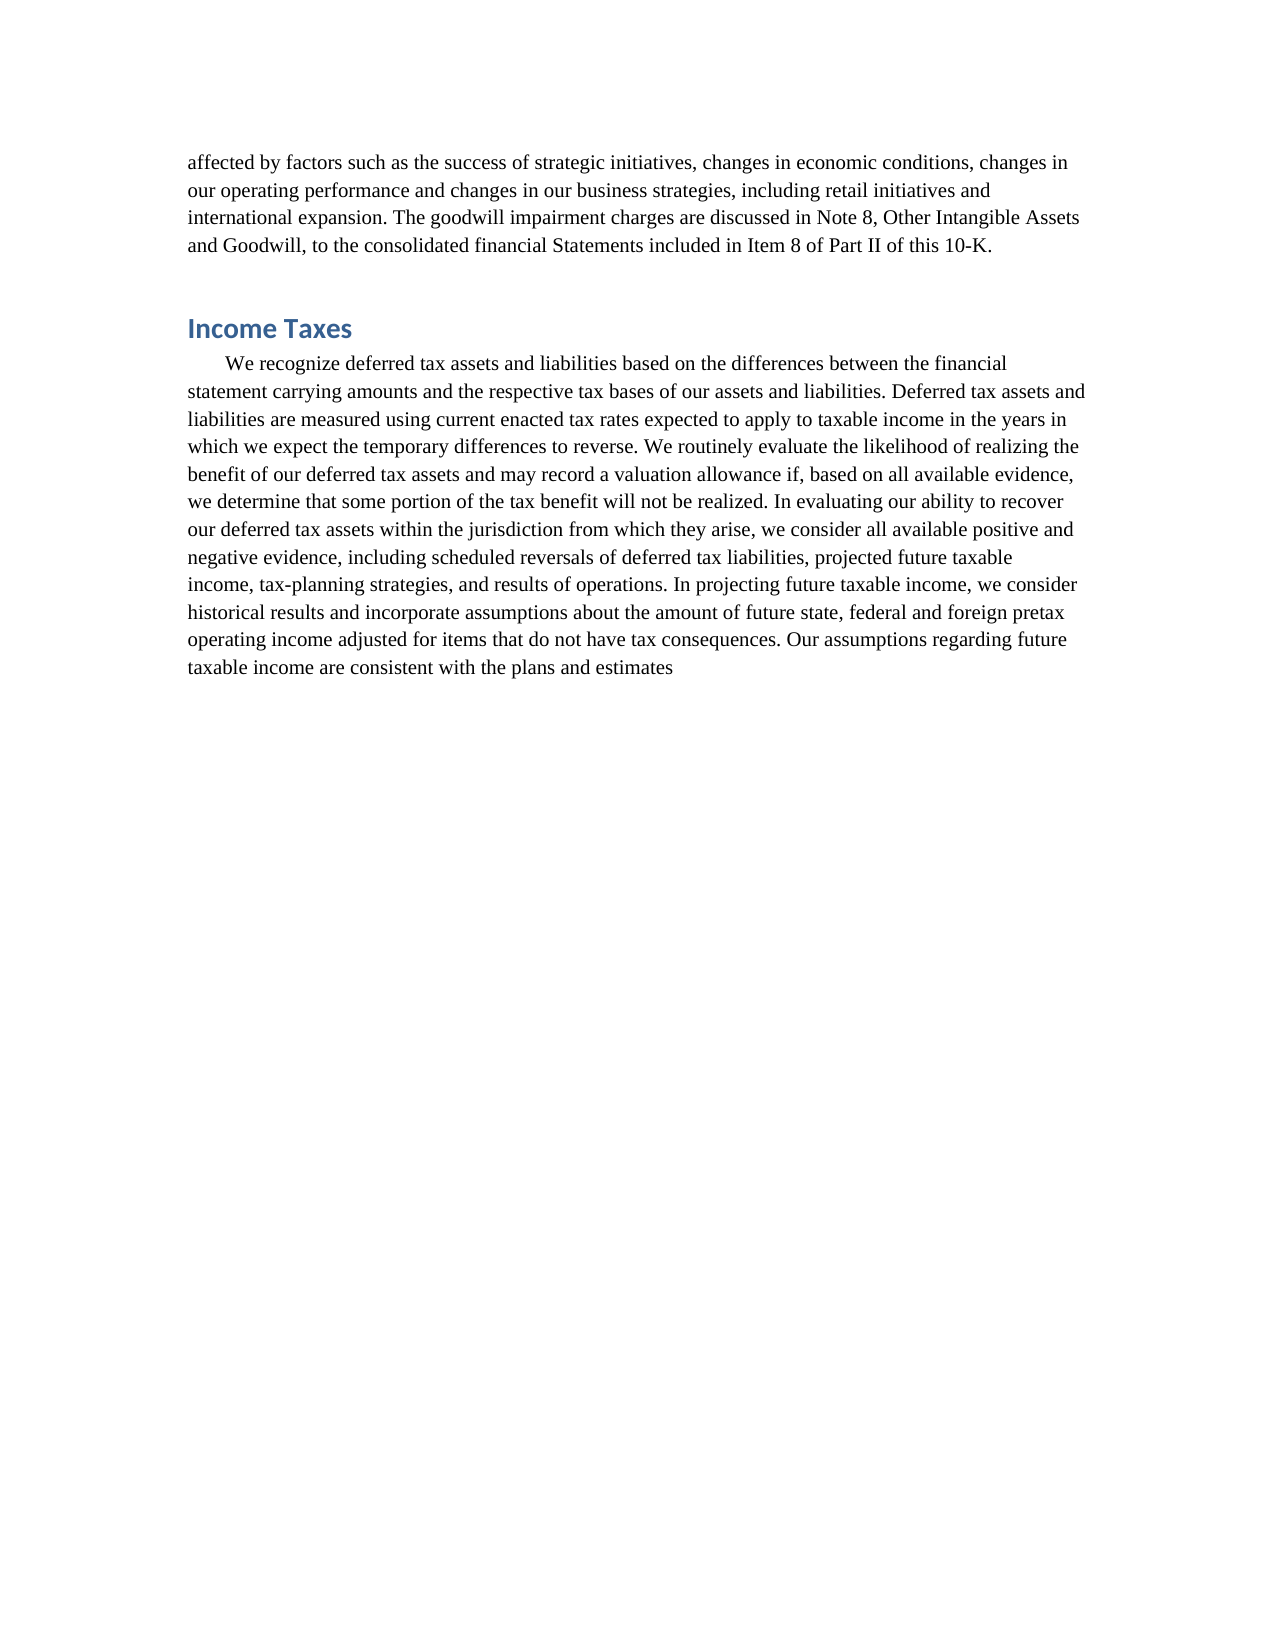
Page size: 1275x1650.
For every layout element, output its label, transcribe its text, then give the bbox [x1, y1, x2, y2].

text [187, 150, 1087, 257]
subtitle Income Taxes [187, 310, 600, 346]
text We recognize deferred tax assets and liabilities based on the differences between the financial statement carrying amounts and the respective tax bases of our assets and liabilities. Deferred tax assets and liabilities are measured using current enacted tax rates expected to apply to taxable income in the years in which we expect the temporary differences to reverse. We routinely evaluate the likelihood of realizing the benefit of our deferred tax assets and may record a valuation allowance if, based on all available evidence, we determine that some portion of the tax benefit will not be realized. In evaluating our ability to recover our deferred tax assets within the jurisdiction from which they arise, we consider all available positive and negative evidence, including scheduled reversals of deferred tax liabilities, projected future taxable income, tax-planning strategies, and results of operations. In projecting future taxable income, we consider historical results and incorporate assumptions about the amount of future state, federal and foreign pretax operating income adjusted for items that do not have tax consequences. Our assumptions regarding future taxable income are consistent with the plans and estimates [187, 351, 1087, 679]
